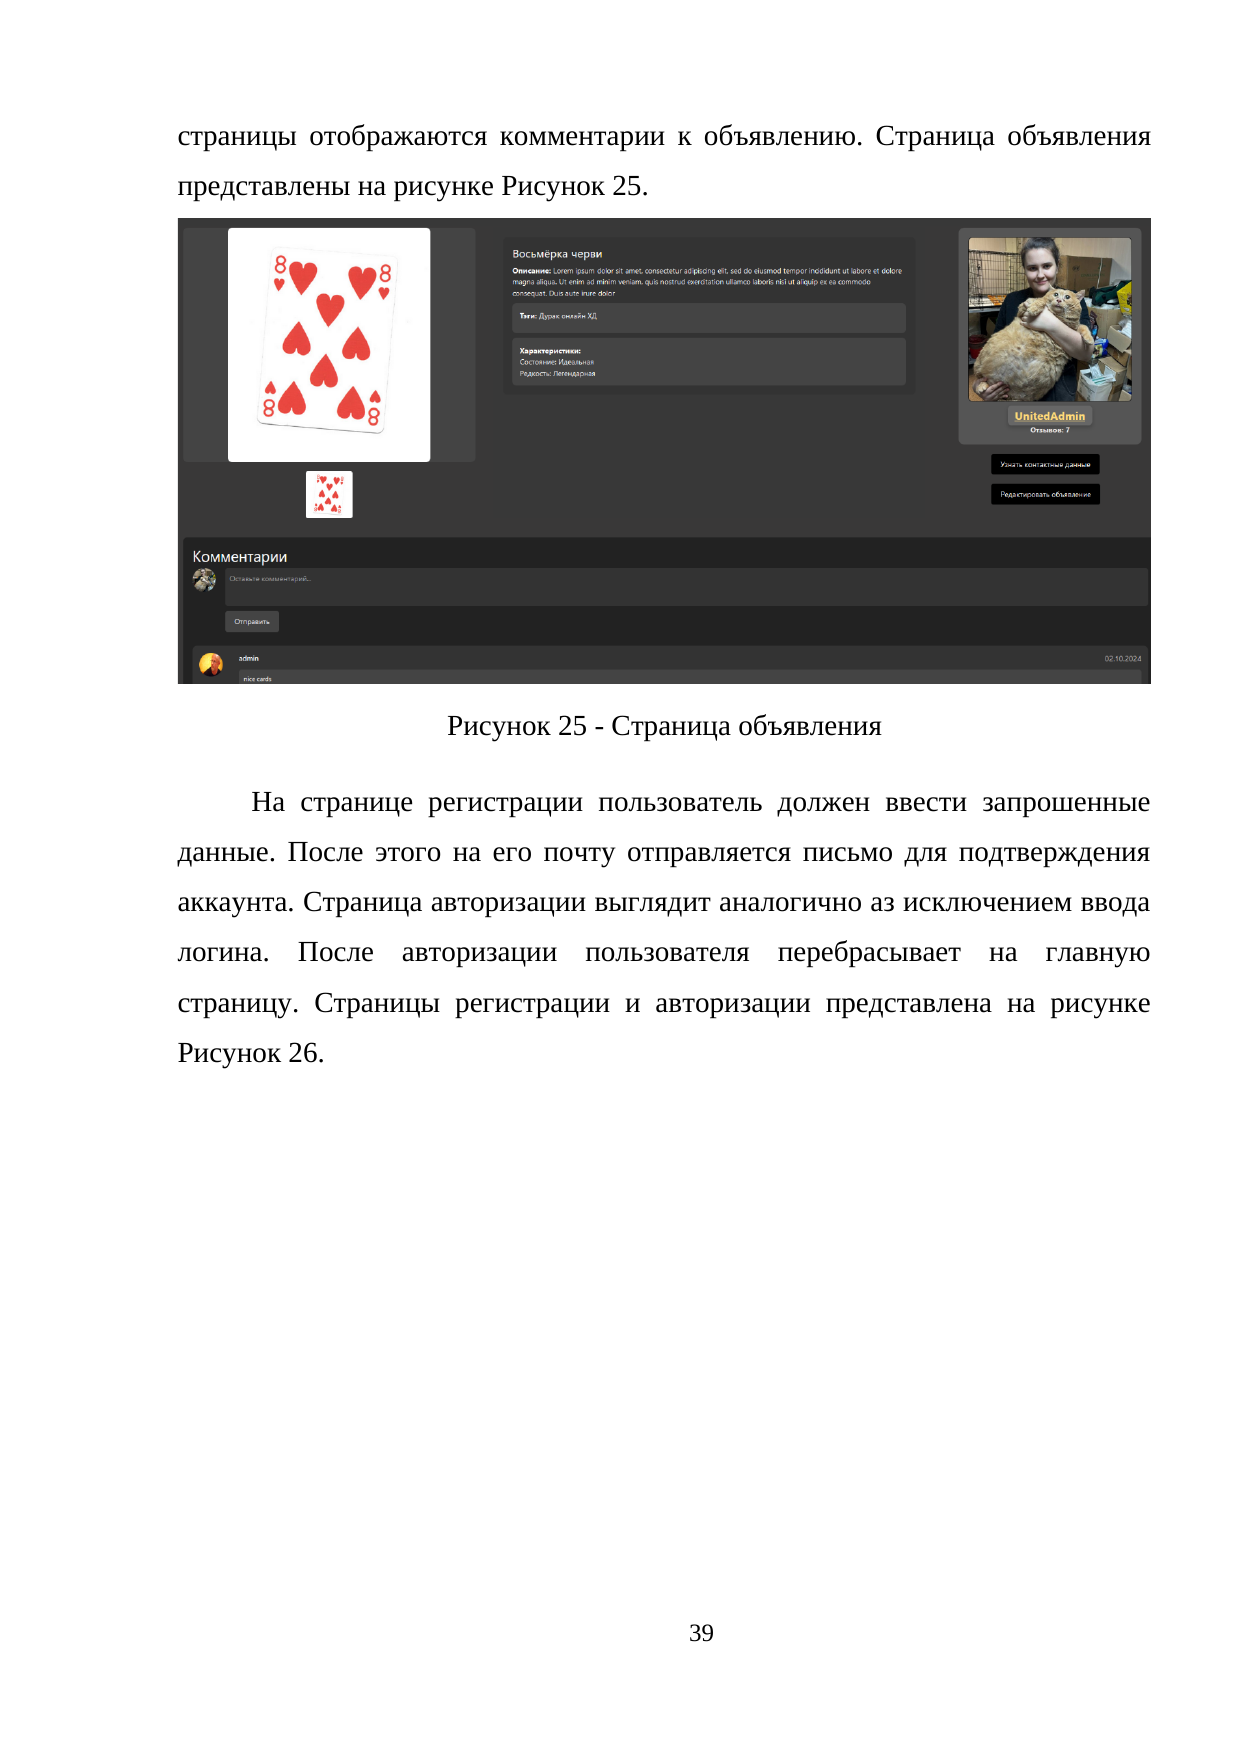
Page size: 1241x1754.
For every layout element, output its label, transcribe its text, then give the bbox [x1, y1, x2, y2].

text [177, 118, 1152, 202]
picture [177, 218, 1151, 684]
text Рисунок 25 - Страница объявления [177, 708, 1152, 742]
text На странице регистрации пользователь должен ввести запрошенные данные. После этого на его почту отправляется письмо для подтверждения аккаунта. Страница авторизации выглядит аналогично аз исключением ввода логина. После авторизации пользователя перебрасывает на главную страницу. Страницы регистрации и авторизации представлена на рисунке Рисунок 26. [177, 784, 1152, 1069]
